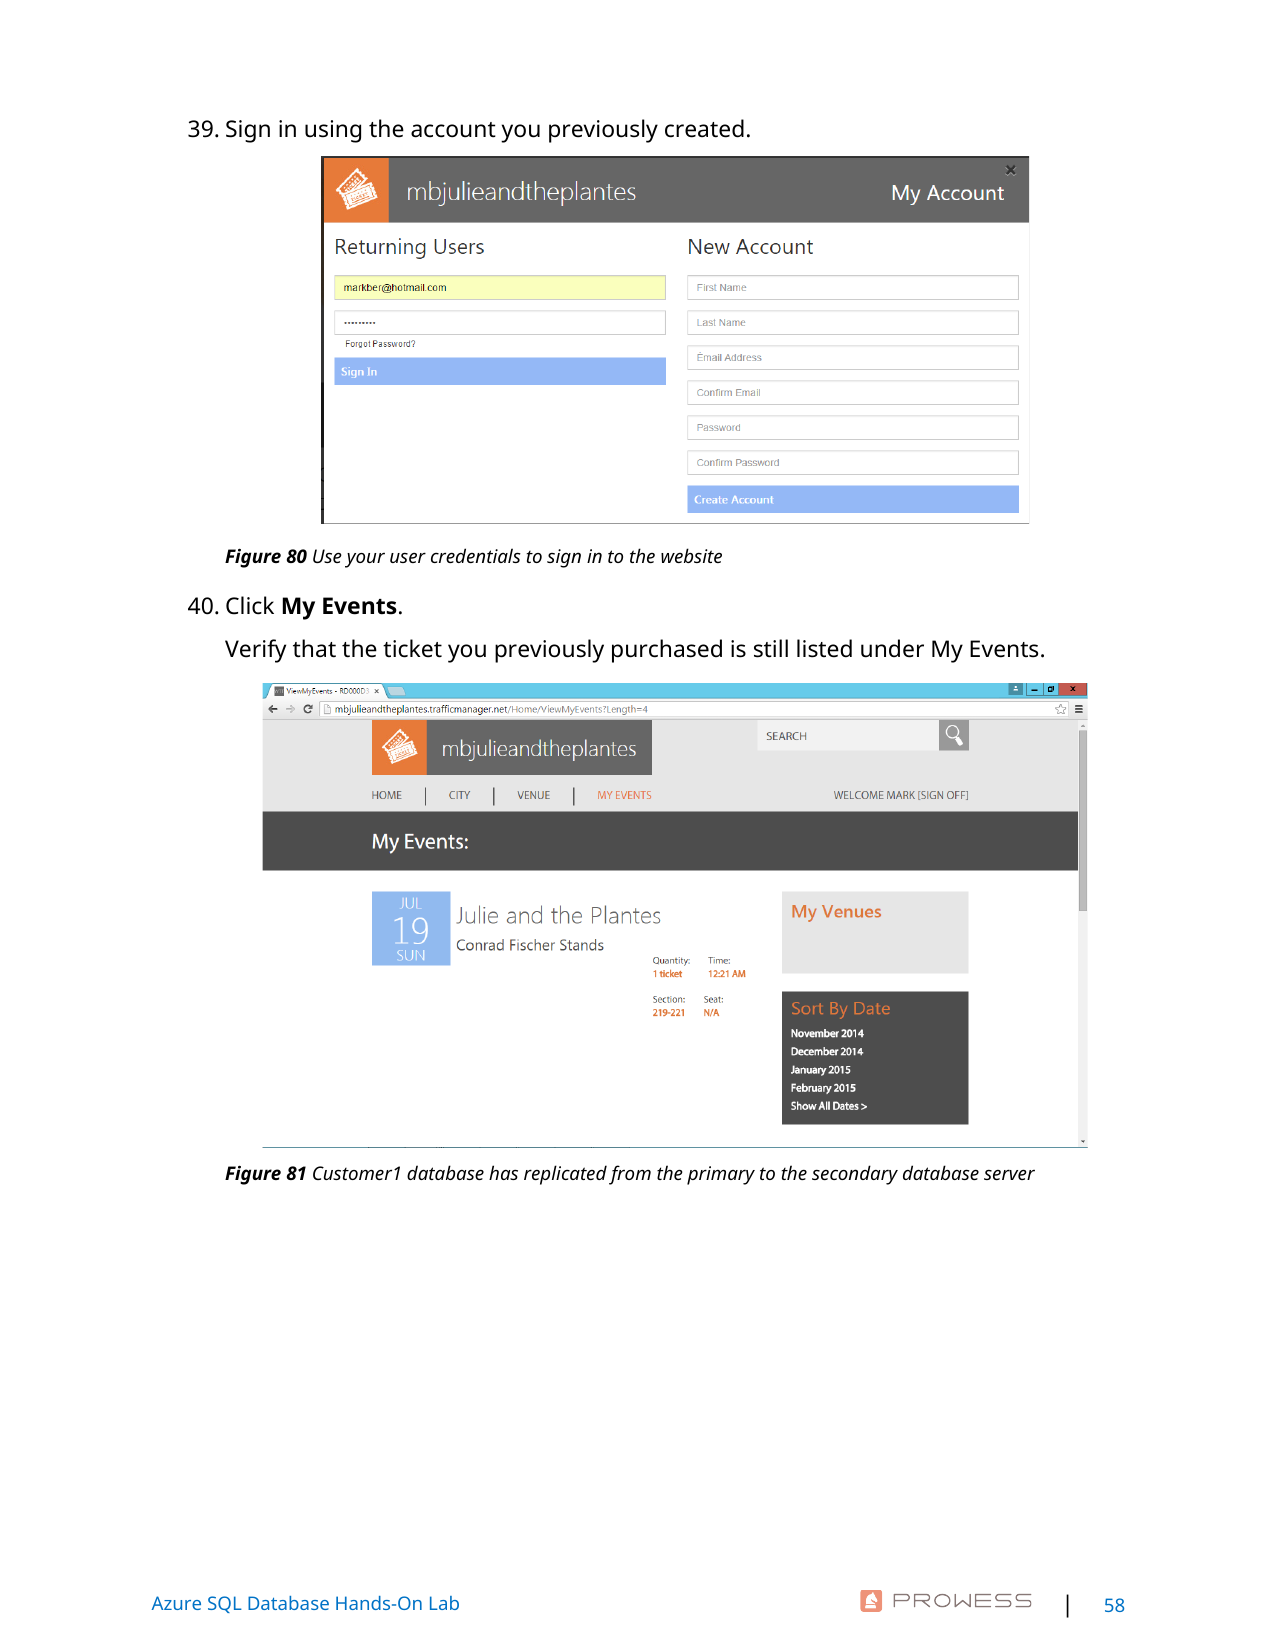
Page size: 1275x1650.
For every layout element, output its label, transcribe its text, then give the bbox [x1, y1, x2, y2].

text Verify that the ticket you previously purchased is still listed under My Events. [225, 633, 1125, 664]
text Sign in using the account you previously created. [187, 112, 1125, 144]
picture [321, 156, 1030, 524]
picture [860, 1590, 1032, 1612]
picture [262, 683, 1088, 1148]
text Click My Events. [187, 589, 1125, 621]
